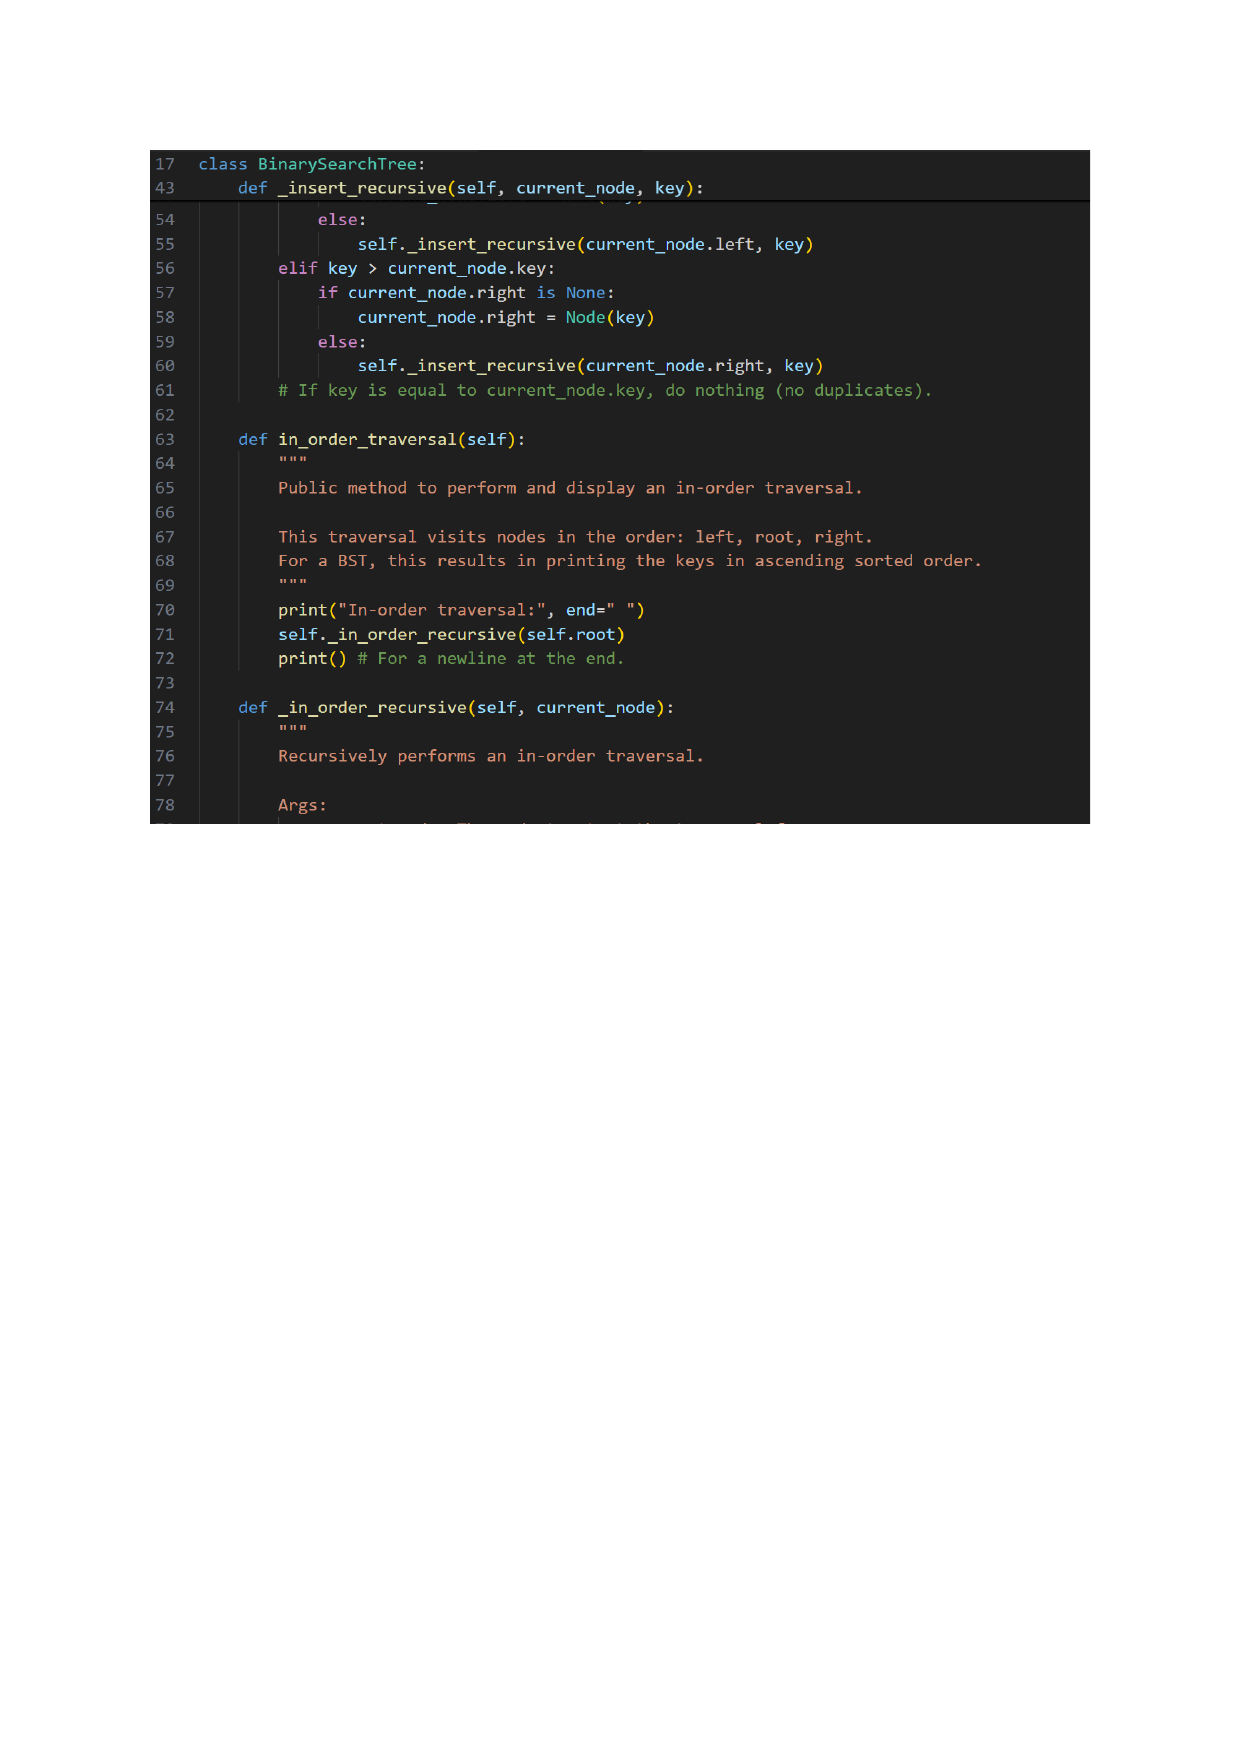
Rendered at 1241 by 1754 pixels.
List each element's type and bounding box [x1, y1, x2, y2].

picture [150, 150, 1091, 824]
